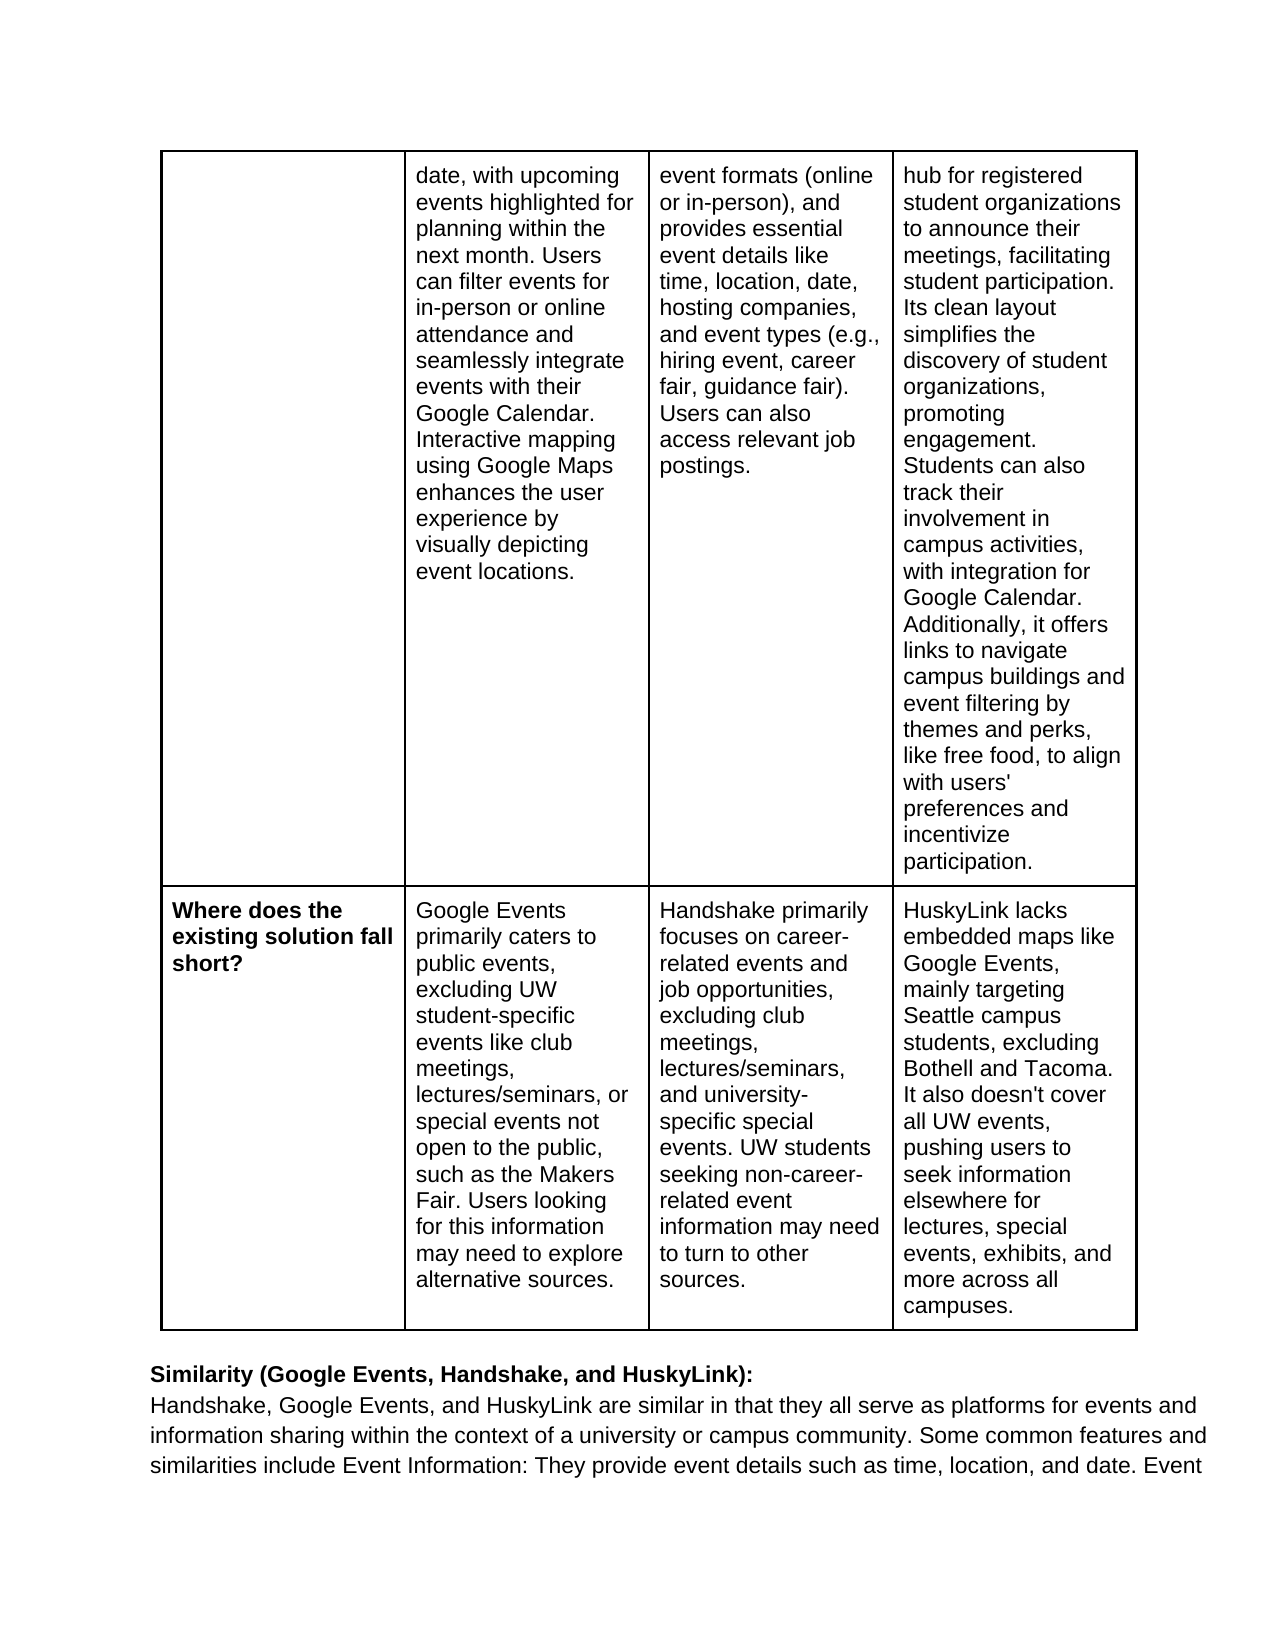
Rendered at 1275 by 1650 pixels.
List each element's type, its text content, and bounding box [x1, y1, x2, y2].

table_cell Google Events primarily caters to public events, excluding UW student-specific events like club meetings, lectures/seminars, or special events not open to the public, such as the Makers Fair. Users looking for this information may need to explore alternative sources. [406, 887, 648, 1329]
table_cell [163, 152, 404, 884]
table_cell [406, 152, 648, 884]
table_cell Handshake primarily focuses on career-related events and job opportunities, excluding club meetings, lectures/seminars, and university-specific special events. UW students seeking non-career-related event information may need to turn to other sources. [650, 887, 892, 1329]
table_cell Where does the existing solution fall short? [163, 887, 404, 1329]
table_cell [650, 152, 892, 884]
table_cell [894, 152, 1135, 884]
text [150, 1392, 1247, 1478]
table_cell HuskyLink lacks embedded maps like Google Events, mainly targeting Seattle campus students, excluding Bothell and Tacoma. It also doesn't cover all UW events, pushing users to seek information elsewhere for lectures, special events, exhibits, and more across all campuses. [894, 887, 1135, 1329]
text Similarity (Google Events, Handshake, and HuskyLink): [150, 1361, 1247, 1388]
